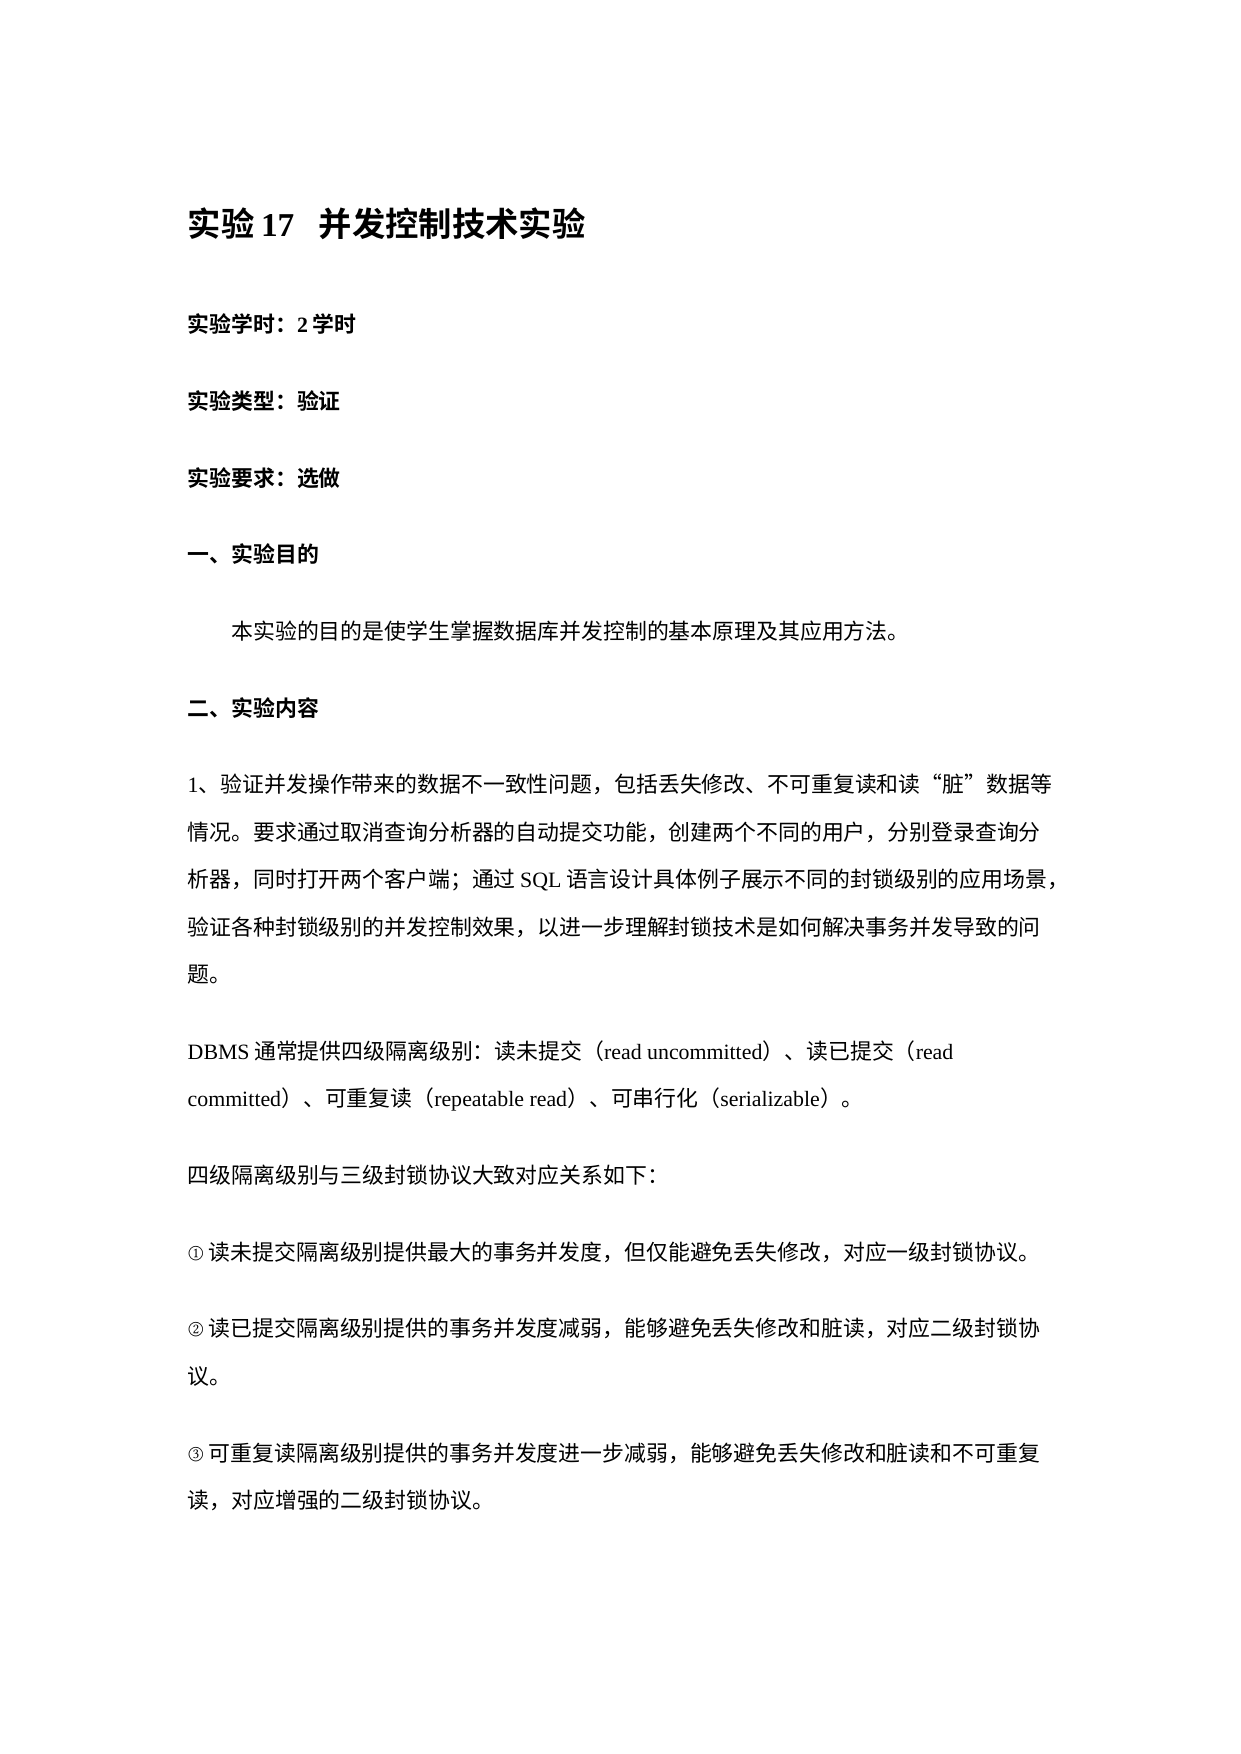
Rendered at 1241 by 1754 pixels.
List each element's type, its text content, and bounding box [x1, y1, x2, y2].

text DBMS通常提供四级隔离级别：读未提交（read uncommitted）、读已提交（read committed）、可重复读（repeatable read）、可串行化（serializable）。 [187, 1034, 1053, 1113]
text 实验学时：2学时 [187, 307, 1053, 339]
text 四级隔离级别与三级封锁协议大致对应关系如下： [187, 1158, 1053, 1190]
text 1、验证并发操作带来的数据不一致性问题，包括丢失修改、不可重复读和读“脏”数据等情况。要求通过取消查询分析器的自动提交功能，创建两个不同的用户，分别登录查询分析器，同时打开两个客户端；通过SQL语言设计具体例子展示不同的封锁级别的应用场景，验证各种封锁级别的并发控制效果，以进一步理解封锁技术是如何解决事务并发导致的问题。 [187, 767, 1053, 989]
text ③可重复读隔离级别提供的事务并发度进一步减弱，能够避免丢失修改和脏读和不可重复读，对应增强的二级封锁协议。 [187, 1436, 1053, 1515]
text 本实验的目的是使学生掌握数据库并发控制的基本原理及其应用方法。 [187, 614, 1053, 646]
text ①读未提交隔离级别提供最大的事务并发度，但仅能避免丢失修改，对应一级封锁协议。 [187, 1235, 1053, 1266]
subtitle 实验17 并发控制技术实验 [187, 189, 1053, 254]
text 一、实验目的 [187, 537, 1053, 569]
text 二、实验内容 [187, 691, 1053, 722]
text 实验要求：选做 [187, 461, 1053, 492]
text 实验类型：验证 [187, 384, 1053, 416]
text ②读已提交隔离级别提供的事务并发度减弱，能够避免丢失修改和脏读，对应二级封锁协议。 [187, 1311, 1053, 1391]
